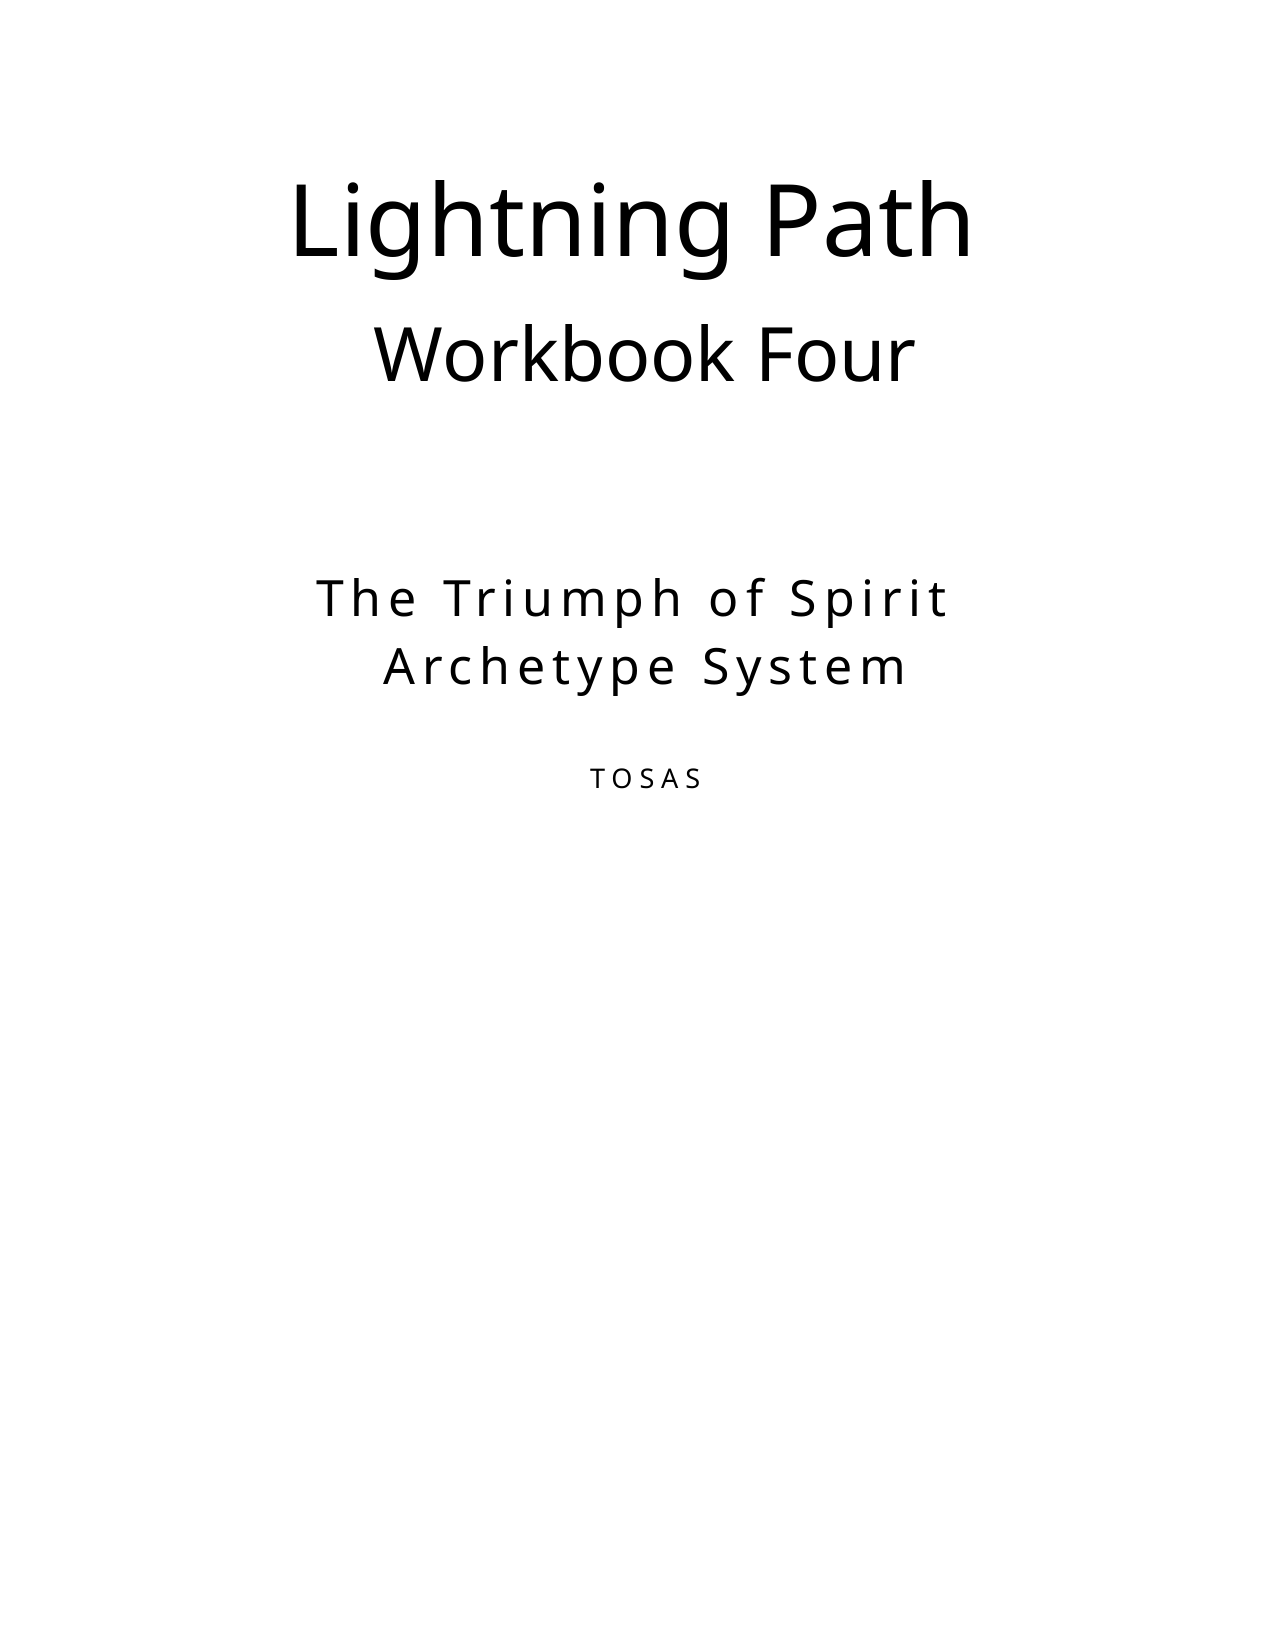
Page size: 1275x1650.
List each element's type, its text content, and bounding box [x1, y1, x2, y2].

text TOSAS [210, 760, 1080, 797]
text Lightning Path Workbook Four [210, 150, 1080, 443]
text The Triumph of Spirit Archetype System [210, 563, 1080, 699]
